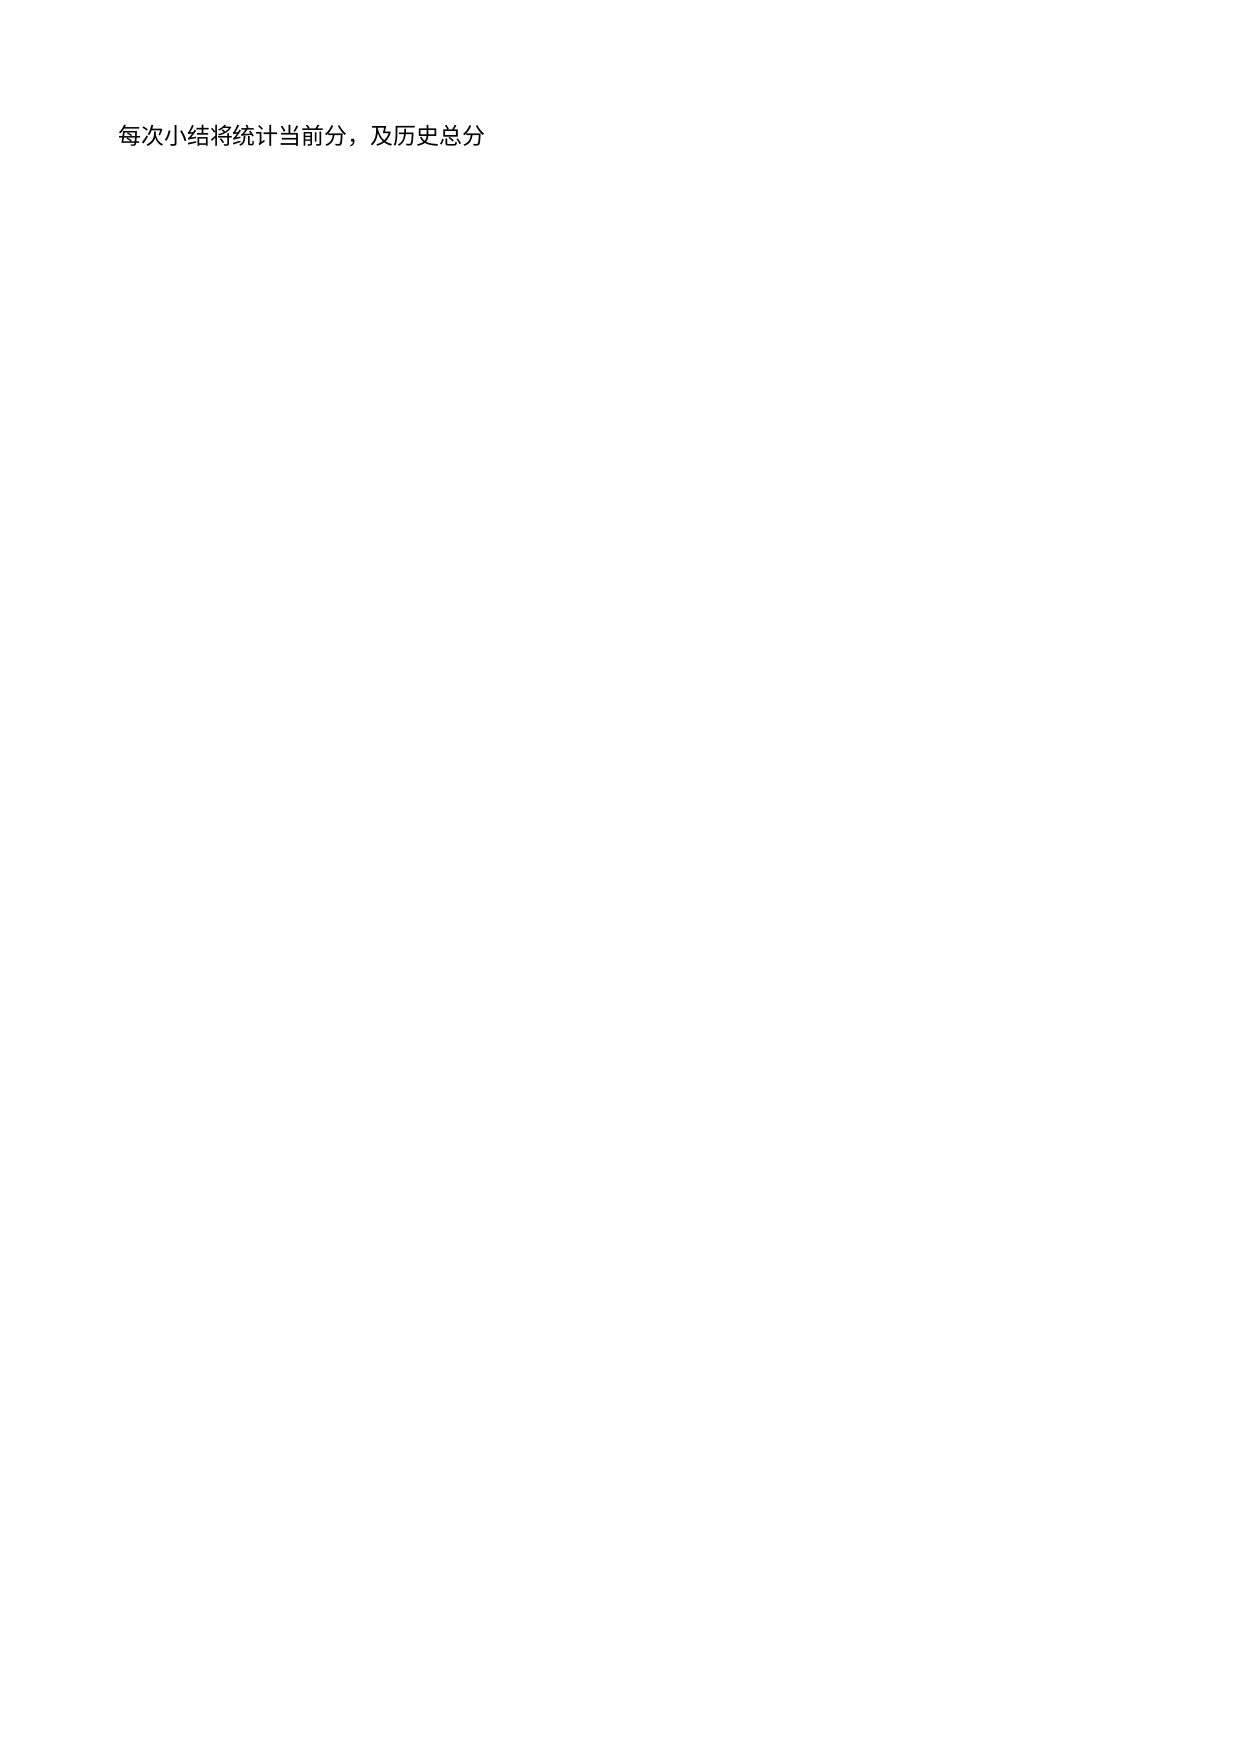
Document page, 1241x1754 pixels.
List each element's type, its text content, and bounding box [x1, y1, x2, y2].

text 每次小结将统计当前分，及历史总分 [118, 118, 1122, 151]
